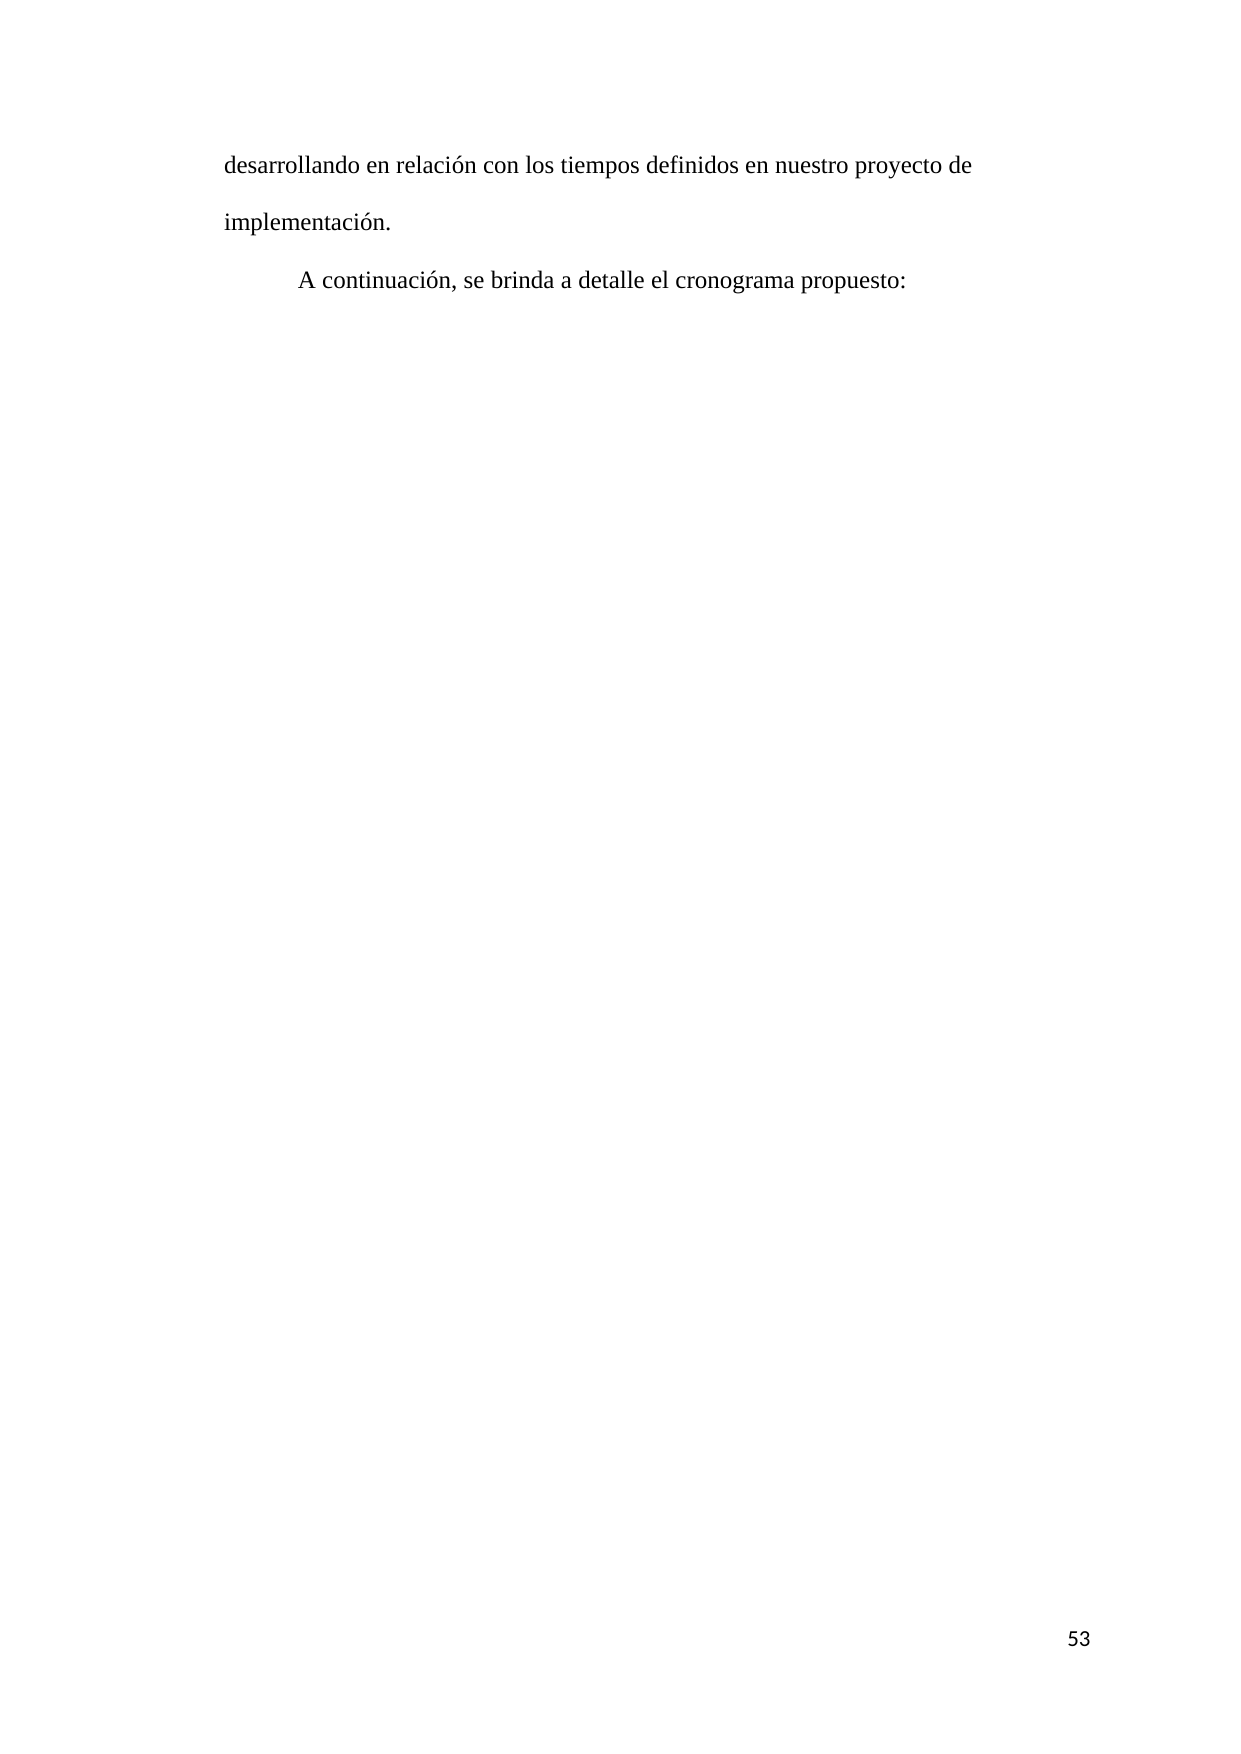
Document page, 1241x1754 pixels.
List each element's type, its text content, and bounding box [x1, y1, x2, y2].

text A continuación, se brinda a detalle el cronograma propuesto: [224, 265, 1090, 294]
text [224, 150, 1090, 236]
